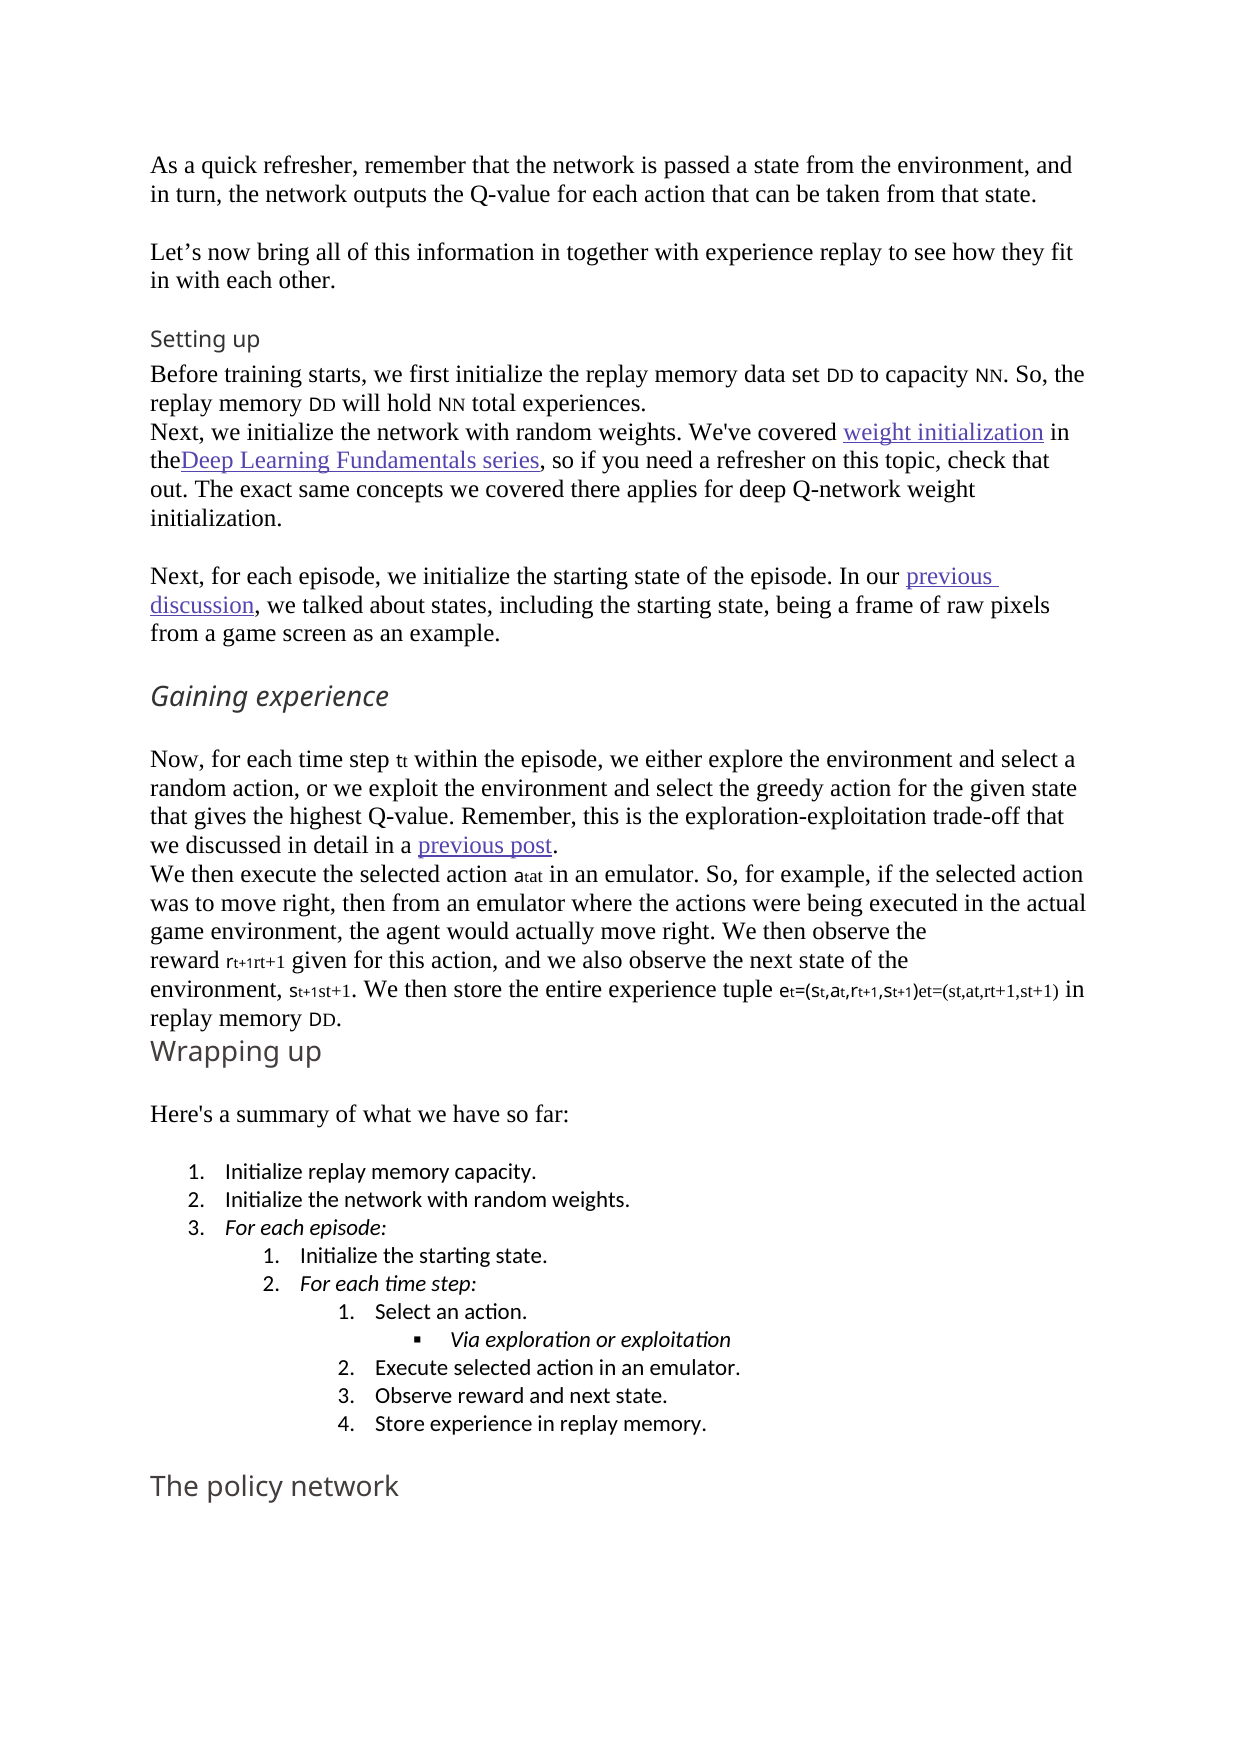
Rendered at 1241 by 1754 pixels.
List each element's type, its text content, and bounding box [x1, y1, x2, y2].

text We then execute the selected action atat in an emulator. So, for example, if the selected action was to move right, then from an emulator where the actions were being executed in the actual game environment, the agent would actually move right. We then observe the reward rt+1rt+1 given for this action, and we also observe the next state of the environment, st+1st+1. We then store the entire experience tuple et=(st,at,rt+1,st+1)et=(st,at,rt+1,st+1) in replay memory DD. [150, 859, 1090, 1031]
text Let’s now bring all of this information in together with experience replay to see how they fit in with each other. [150, 237, 1090, 294]
subtitle Setting up [150, 323, 1090, 354]
list For each episode: [187, 1213, 1090, 1241]
text As a quick refresher, remember that the network is passed a state from the environment, and in turn, the network outputs the Q-value for each action that can be taken from that state. [150, 150, 1090, 207]
text Now, for each time step tt within the episode, we either explore the environment and select a random action, or we exploit the environment and select the greedy action for the given state that gives the highest Q-value. Remember, this is the exploration-exploitation trade-off that we discussed in detail in a previous post. [150, 744, 1090, 859]
text Next, we initialize the network with random weights. We've covered weight initialization in theDeep Learning Fundamentals series, so if you need a refresher on this topic, check that out. The exact same concepts we covered there applies for deep Q-network weight initialization. [150, 417, 1090, 532]
list For each time step: [262, 1269, 1090, 1297]
list Via exploration or exploitation [412, 1325, 1090, 1353]
list Execute selected action in an emulator. [337, 1353, 1090, 1381]
list Select an action. [337, 1297, 1090, 1325]
text Next, for each episode, we initialize the starting state of the episode. In our previous discussion, we talked about states, including the starting state, being a frame of raw pixels from a game screen as an example. [150, 561, 1090, 647]
subtitle Wrapping up [150, 1031, 1090, 1070]
text Here's a summary of what we have so far: [150, 1099, 1090, 1128]
list Initialize the network with random weights. [187, 1185, 1090, 1213]
subtitle Gaining experience [150, 676, 1090, 715]
list Store experience in replay memory. [337, 1409, 1090, 1437]
text Before training starts, we first initialize the replay memory data set DD to capacity NN. So, the replay memory DD will hold NN total experiences. [150, 359, 1090, 417]
subtitle The policy network [150, 1466, 1090, 1504]
list Initialize the starting state. [262, 1241, 1090, 1269]
list Observe reward and next state. [337, 1381, 1090, 1409]
list Initialize replay memory capacity. [187, 1157, 1090, 1185]
